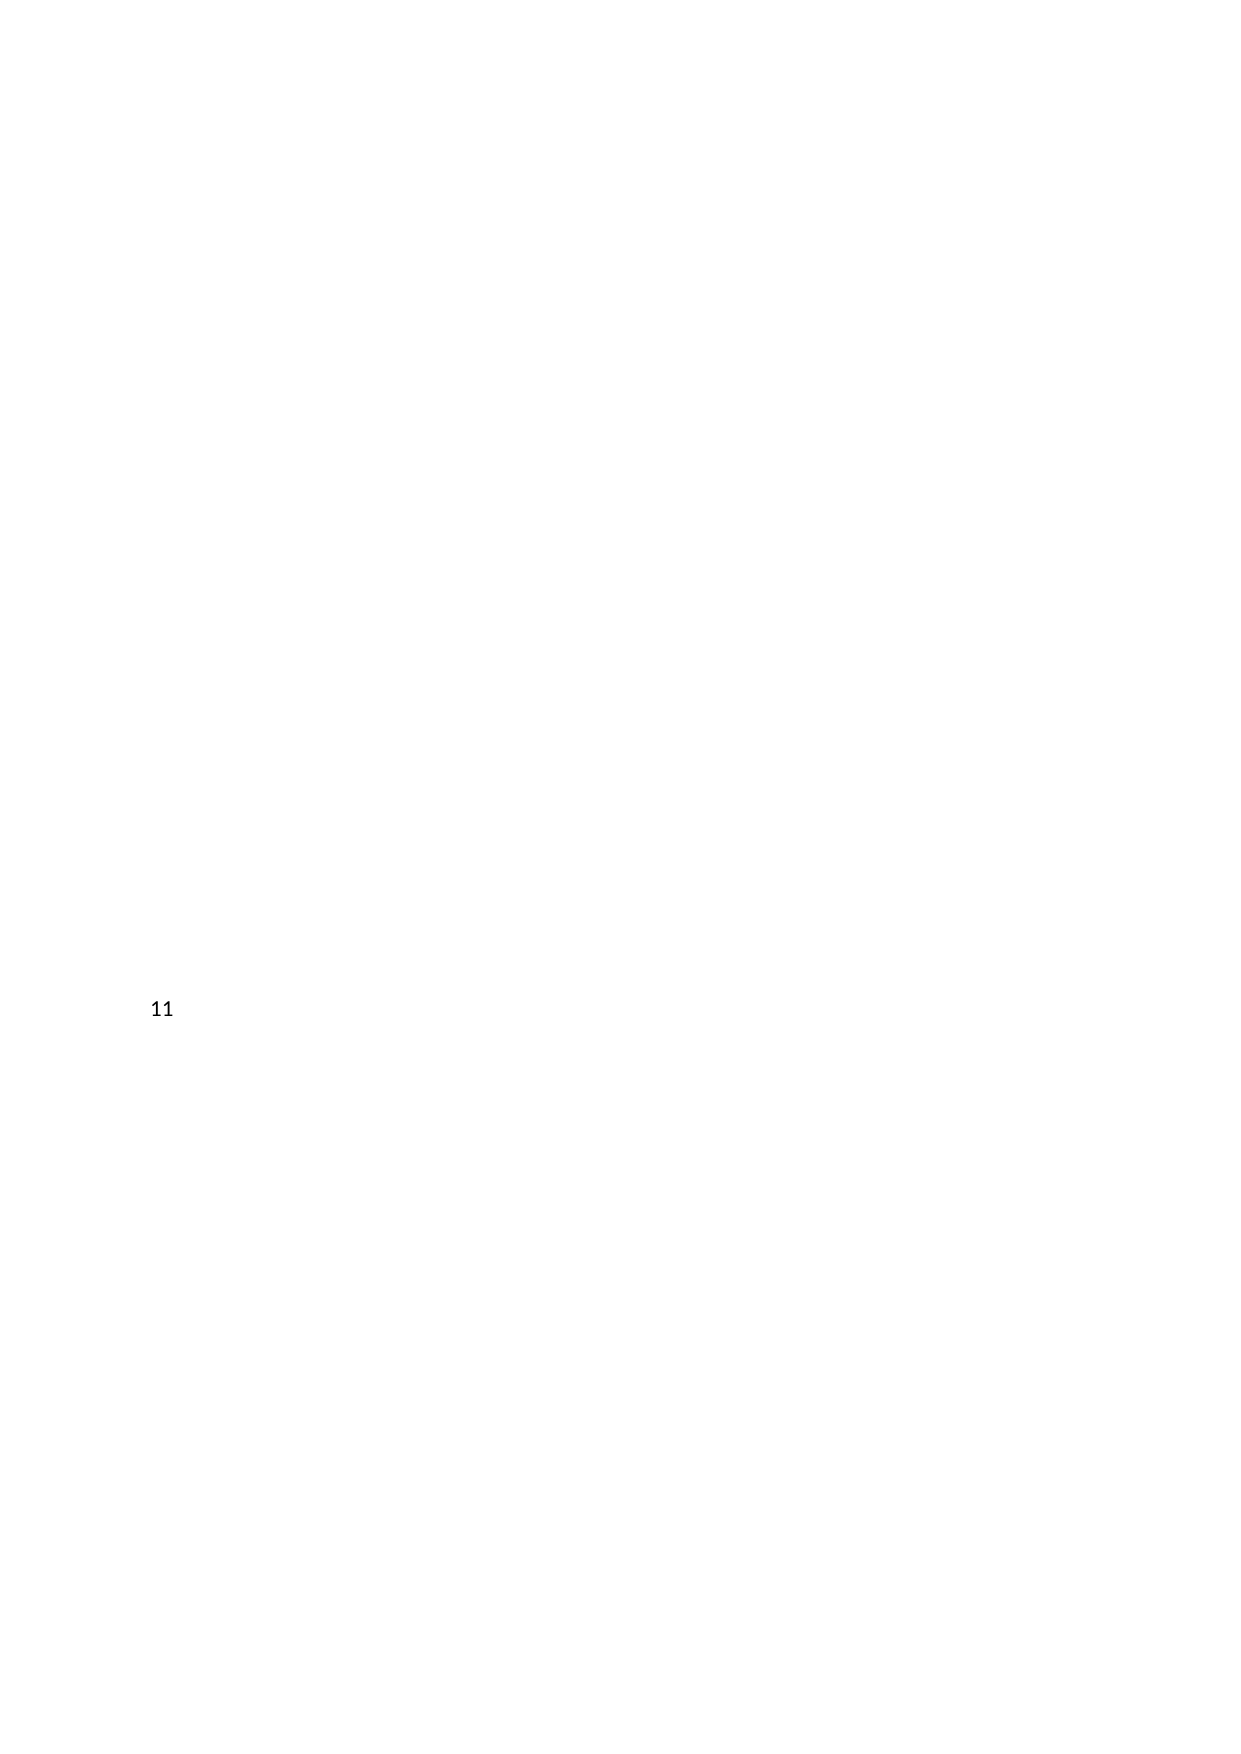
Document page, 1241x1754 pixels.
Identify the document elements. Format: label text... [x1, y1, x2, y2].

text 11 [150, 994, 1090, 1022]
